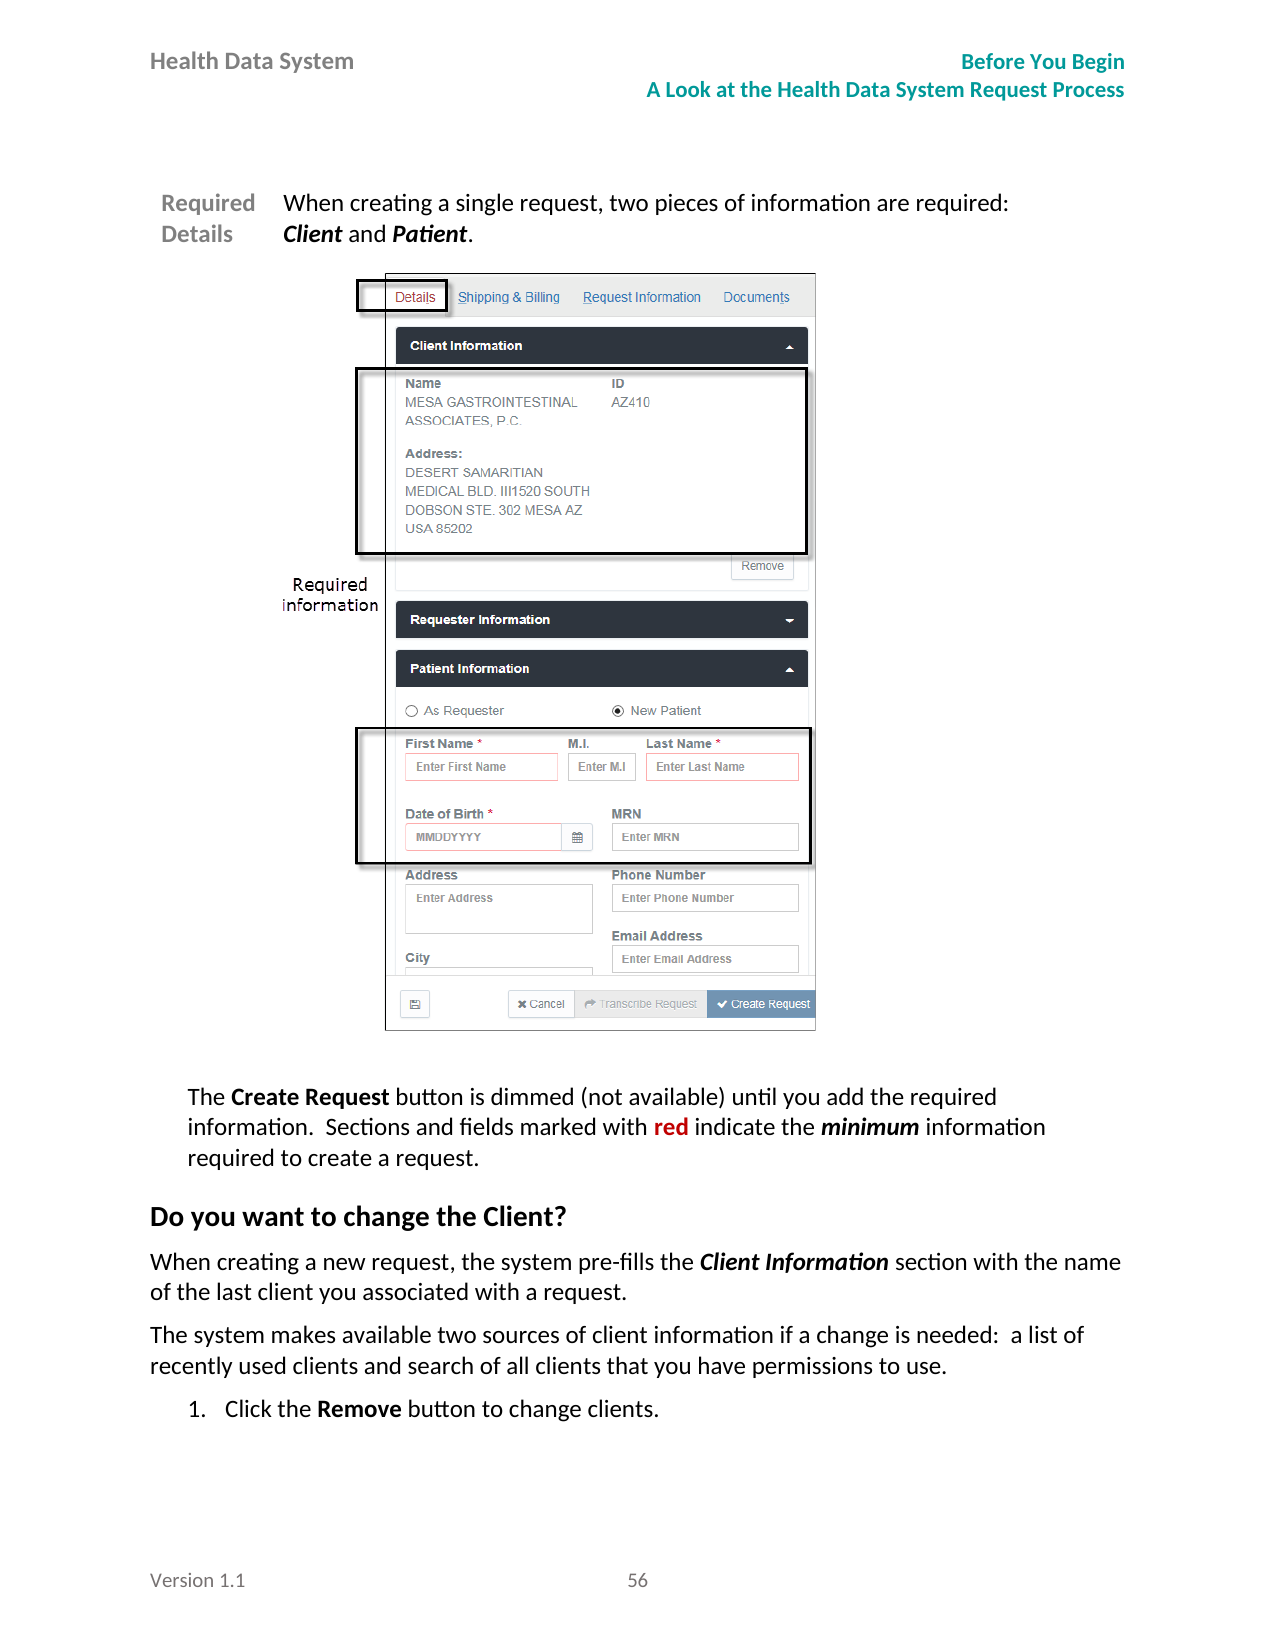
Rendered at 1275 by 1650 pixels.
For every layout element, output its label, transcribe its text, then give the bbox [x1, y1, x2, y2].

text The Create Request button is dimmed (not available) until you add the required information. Sections and fields marked with red indicate the minimum information required to create a request. [187, 1081, 1125, 1173]
subtitle Do you want to change the Client? [150, 1198, 1125, 1233]
table_cell When creating a single request, two pieces of information are required: Client and Patient. [272, 150, 1031, 273]
list Click the Remove button to change clients. [187, 1393, 1125, 1423]
table_cell Required Details [150, 150, 272, 273]
text When creating a new request, the system pre-fills the Client Information section with the name of the last client you associated with a request. [150, 1246, 1125, 1307]
text The system makes available two sources of client information if a change is needed: a list of recently used clients and search of all clients that you have permissions to use. [150, 1319, 1125, 1380]
picture [253, 273, 816, 1031]
